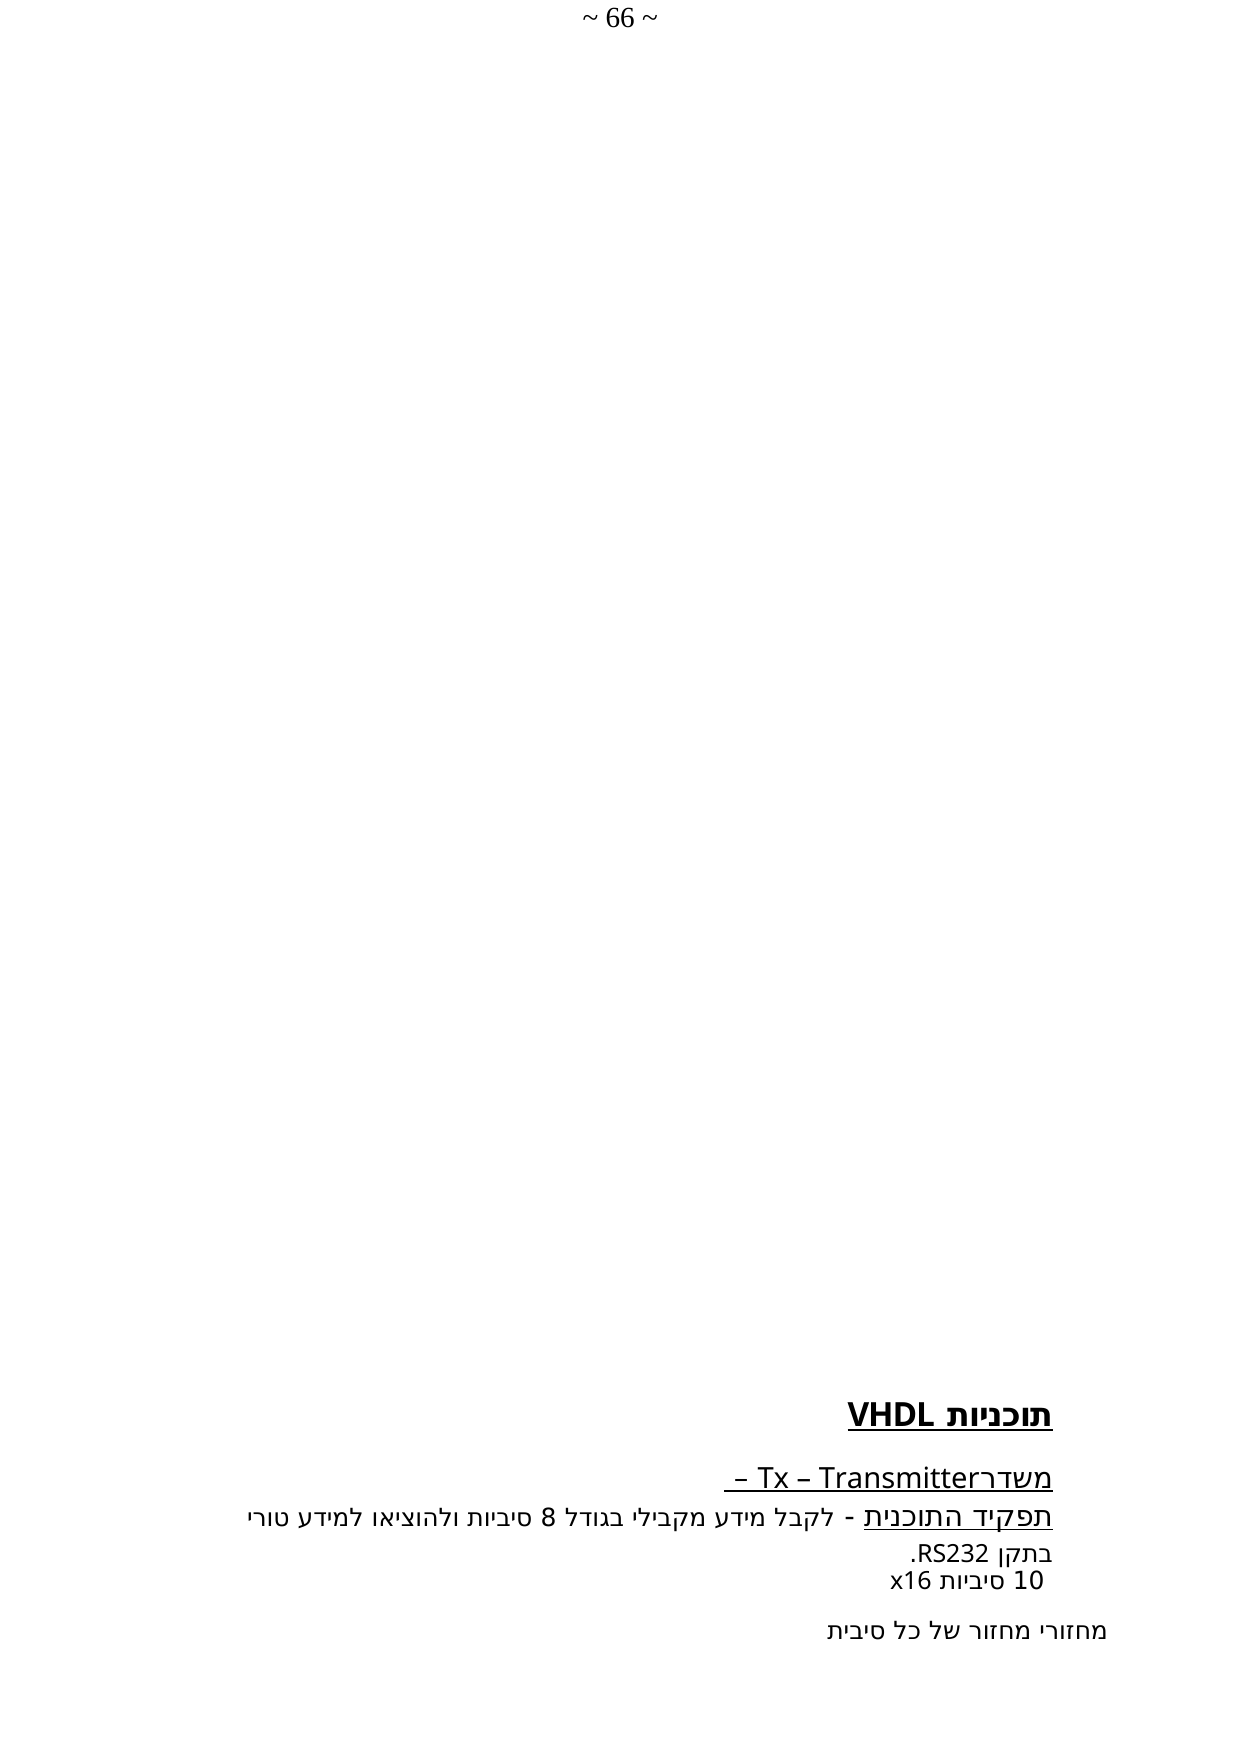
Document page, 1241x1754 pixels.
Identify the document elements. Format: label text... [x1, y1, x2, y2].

subtitle תוכניות VHDL [187, 1391, 1053, 1437]
subtitle משדרTx – Transmitter – [187, 1457, 1053, 1497]
text תפקיד התוכנית - לקבל מידע מקבילי בגודל 8 סיביות ולהוציאו למידע טורי בתקן RS232. [187, 1500, 1053, 1570]
